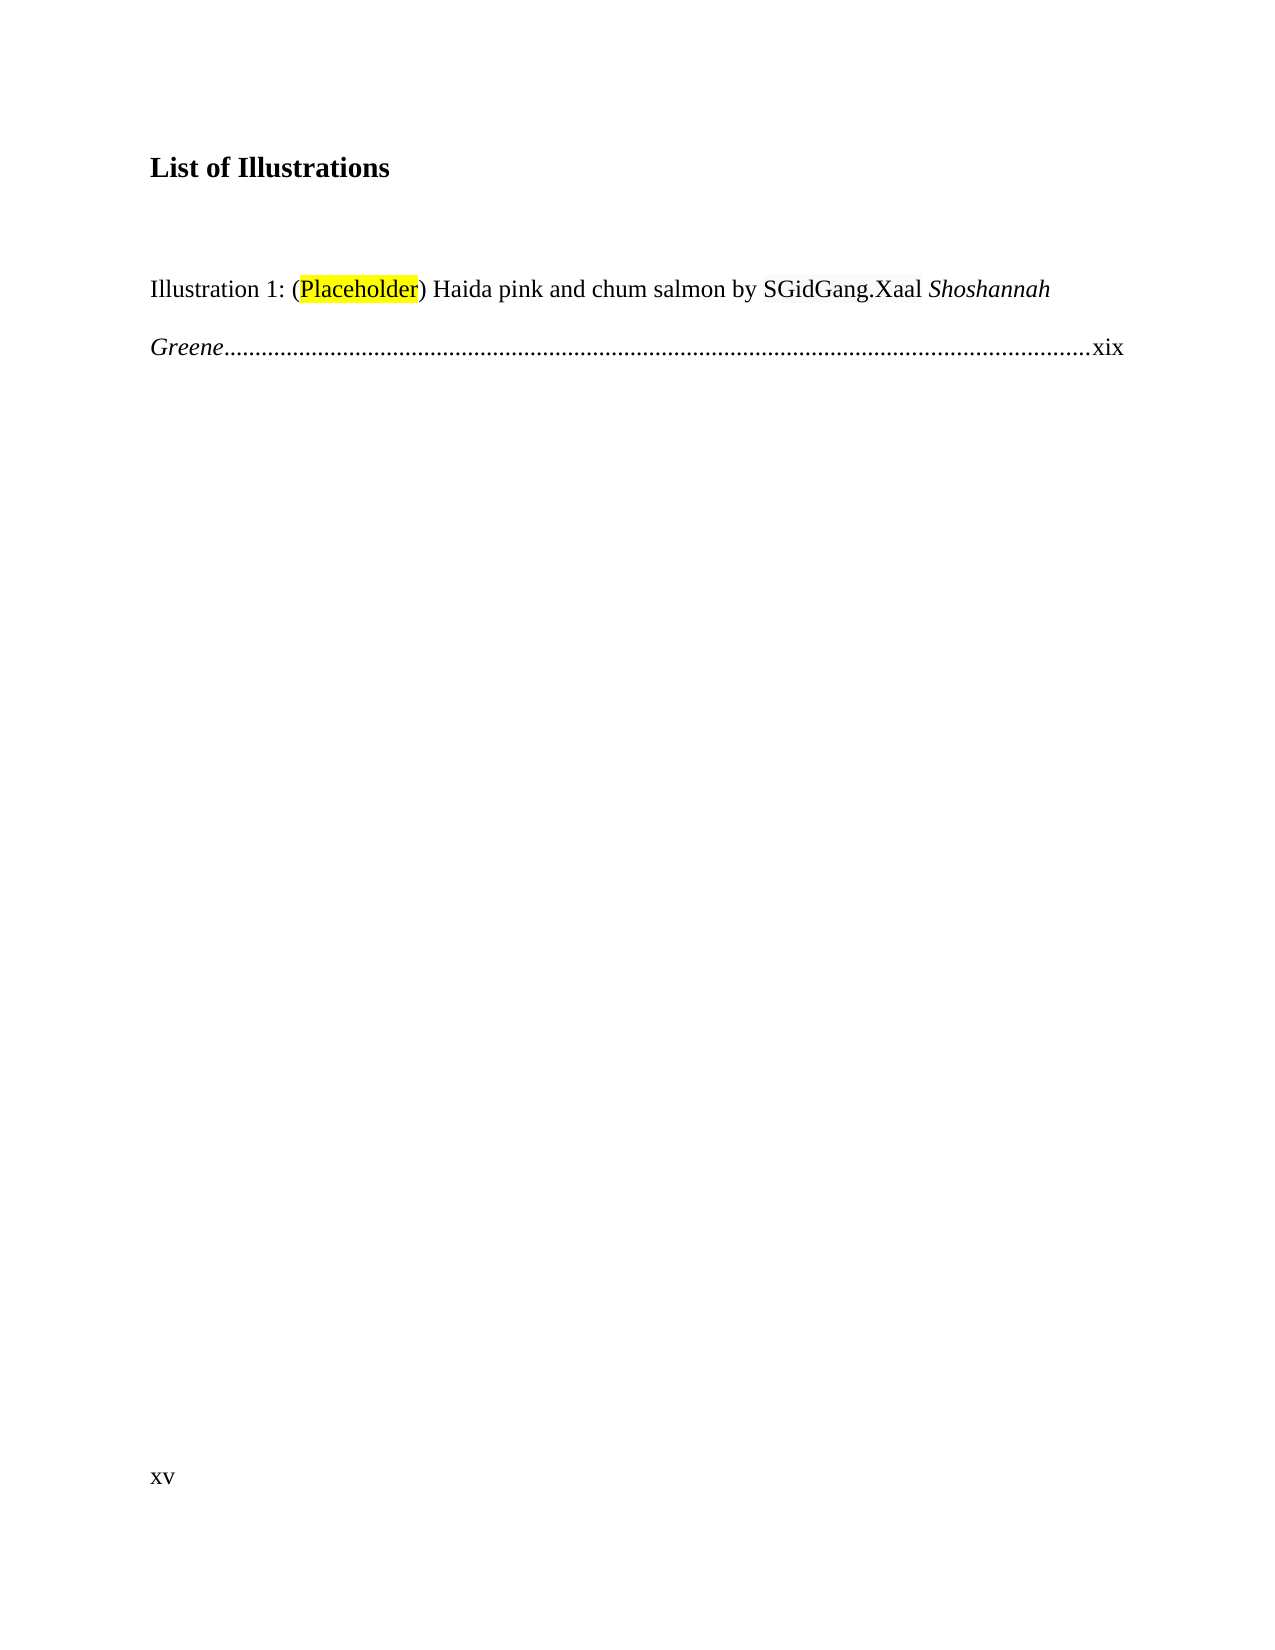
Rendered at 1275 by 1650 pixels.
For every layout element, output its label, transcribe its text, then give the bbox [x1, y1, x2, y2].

subtitle List of Illustrations [150, 150, 1125, 183]
text Illustration 1: (Placeholder) Haida pink and chum salmon by SGidGang.Xaal Shoshannah Greene. xix [150, 274, 1125, 361]
